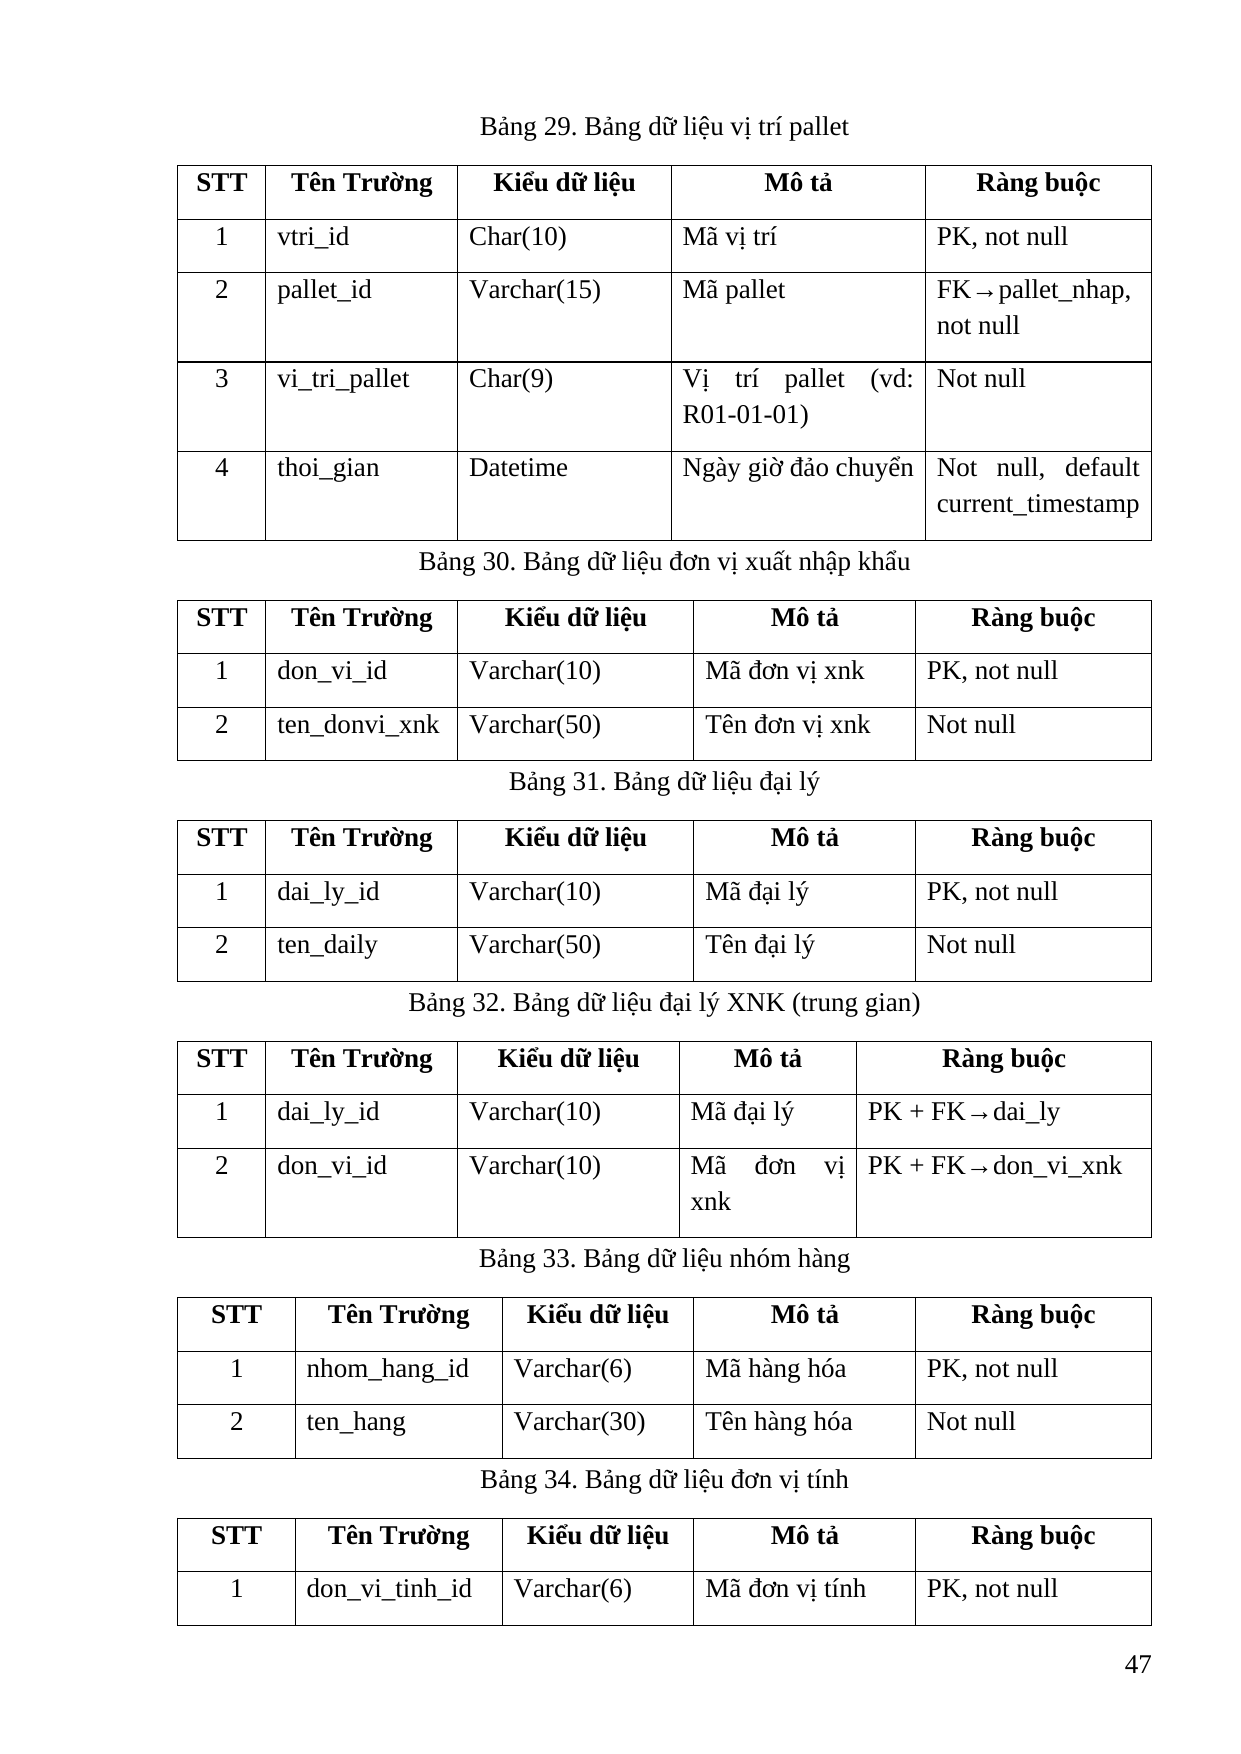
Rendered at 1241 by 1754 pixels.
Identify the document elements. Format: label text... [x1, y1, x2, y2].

table_header Tên Trường [296, 1298, 502, 1351]
table_cell PK, not null [916, 654, 1151, 707]
table_cell 2 [178, 928, 265, 981]
table_header Kiểu dữ liệu [458, 166, 671, 219]
table_cell 2 [178, 1405, 295, 1457]
table_cell dai_ly_id [266, 875, 457, 927]
table_cell ten_donvi_xnk [266, 708, 457, 760]
table_cell 2 [178, 273, 265, 361]
table_cell Mã đơn vị xnk [694, 654, 915, 707]
table_cell dai_ly_id [266, 1095, 457, 1148]
table_header STT [178, 1519, 295, 1571]
table_cell nhom_hang_id [296, 1352, 502, 1404]
table_cell Ngày giờ đảo chuyển [672, 452, 925, 540]
table_header Kiểu dữ liệu [458, 1042, 679, 1094]
table_header Mô tả [672, 166, 925, 219]
table_cell Varchar(30) [503, 1405, 693, 1457]
table_cell Tên đại lý [694, 928, 915, 981]
table_cell PK + FK→dai_ly [857, 1095, 1151, 1148]
table_cell Mã hàng hóa [694, 1352, 915, 1404]
table_cell Varchar(10) [458, 875, 693, 927]
table_cell PK, not null [926, 220, 1151, 272]
table_cell Varchar(15) [458, 273, 671, 361]
table_cell Varchar(6) [503, 1352, 693, 1404]
table_cell Not null, default current_timestamp [926, 452, 1151, 540]
table_cell Varchar(10) [458, 654, 693, 707]
table_header Mô tả [694, 1298, 915, 1351]
table_cell 1 [178, 1352, 295, 1404]
table_header STT [178, 601, 265, 653]
table_cell PK + FK→don_vi_xnk [857, 1149, 1151, 1237]
table_cell 1 [178, 1095, 265, 1148]
table_cell Mã pallet [672, 273, 925, 361]
table_cell 1 [178, 875, 265, 927]
table_header Tên Trường [266, 821, 457, 874]
table_header Mô tả [694, 601, 915, 653]
table_cell Tên đơn vị xnk [694, 708, 915, 760]
table_cell Char(9) [458, 363, 671, 451]
table_cell 2 [178, 1149, 265, 1237]
table_cell Vị trí pallet (vd: R01-01-01) [672, 363, 925, 451]
table_header STT [178, 821, 265, 874]
table_cell Varchar(10) [458, 1149, 679, 1237]
table_cell thoi_gian [266, 452, 457, 540]
table_cell 1 [178, 654, 265, 707]
table_cell pallet_id [266, 273, 457, 361]
table_cell Mã vị trí [672, 220, 925, 272]
table_cell 1 [178, 220, 265, 272]
table_cell Tên hàng hóa [694, 1405, 915, 1457]
table_cell 2 [178, 708, 265, 760]
table_header STT [178, 1042, 265, 1094]
table_cell Varchar(50) [458, 928, 693, 981]
table_header Ràng buộc [916, 1519, 1151, 1571]
table_cell Not null [916, 1405, 1151, 1457]
table_cell Varchar(6) [503, 1572, 693, 1624]
table_cell Char(10) [458, 220, 671, 272]
table_header Tên Trường [266, 1042, 457, 1094]
table_cell don_vi_id [266, 654, 457, 707]
table_cell Datetime [458, 452, 671, 540]
table_cell Mã đại lý [680, 1095, 856, 1148]
table_header Kiểu dữ liệu [458, 601, 693, 653]
table_header Mô tả [694, 1519, 915, 1571]
table_header Ràng buộc [926, 166, 1151, 219]
table_cell PK, not null [916, 875, 1151, 927]
table_cell PK, not null [916, 1572, 1151, 1624]
table_cell PK, not null [916, 1352, 1151, 1404]
table_cell Varchar(50) [458, 708, 693, 760]
table_cell don_vi_id [266, 1149, 457, 1237]
table_cell 1 [178, 1572, 295, 1624]
table_header Ràng buộc [916, 601, 1151, 653]
table_cell 4 [178, 452, 265, 540]
table_cell vi_tri_pallet [266, 363, 457, 451]
table_header Mô tả [680, 1042, 856, 1094]
table_cell FK→pallet_nhap, not null [926, 273, 1151, 361]
table_cell Not null [916, 708, 1151, 760]
table_cell vtri_id [266, 220, 457, 272]
table_cell ten_hang [296, 1405, 502, 1457]
table_header Ràng buộc [916, 1298, 1151, 1351]
table_header Ràng buộc [857, 1042, 1151, 1094]
table_header STT [178, 1298, 295, 1351]
table_header Tên Trường [266, 601, 457, 653]
table_header Mô tả [694, 821, 915, 874]
table_header STT [178, 166, 265, 219]
table_header Tên Trường [266, 166, 457, 219]
table_header Kiểu dữ liệu [458, 821, 693, 874]
table_cell don_vi_tinh_id [296, 1572, 502, 1624]
table_header Tên Trường [296, 1519, 502, 1571]
table_header Ràng buộc [916, 821, 1151, 874]
table_cell 3 [178, 363, 265, 451]
table_header Kiểu dữ liệu [503, 1298, 693, 1351]
table_cell Varchar(10) [458, 1095, 679, 1148]
table_cell Mã đại lý [694, 875, 915, 927]
table_cell Not null [916, 928, 1151, 981]
table_cell ten_daily [266, 928, 457, 981]
table_header Kiểu dữ liệu [503, 1519, 693, 1571]
table_cell Mã đơn vị xnk [680, 1149, 856, 1237]
table_cell Mã đơn vị tính [694, 1572, 915, 1624]
table_cell Not null [926, 363, 1151, 451]
